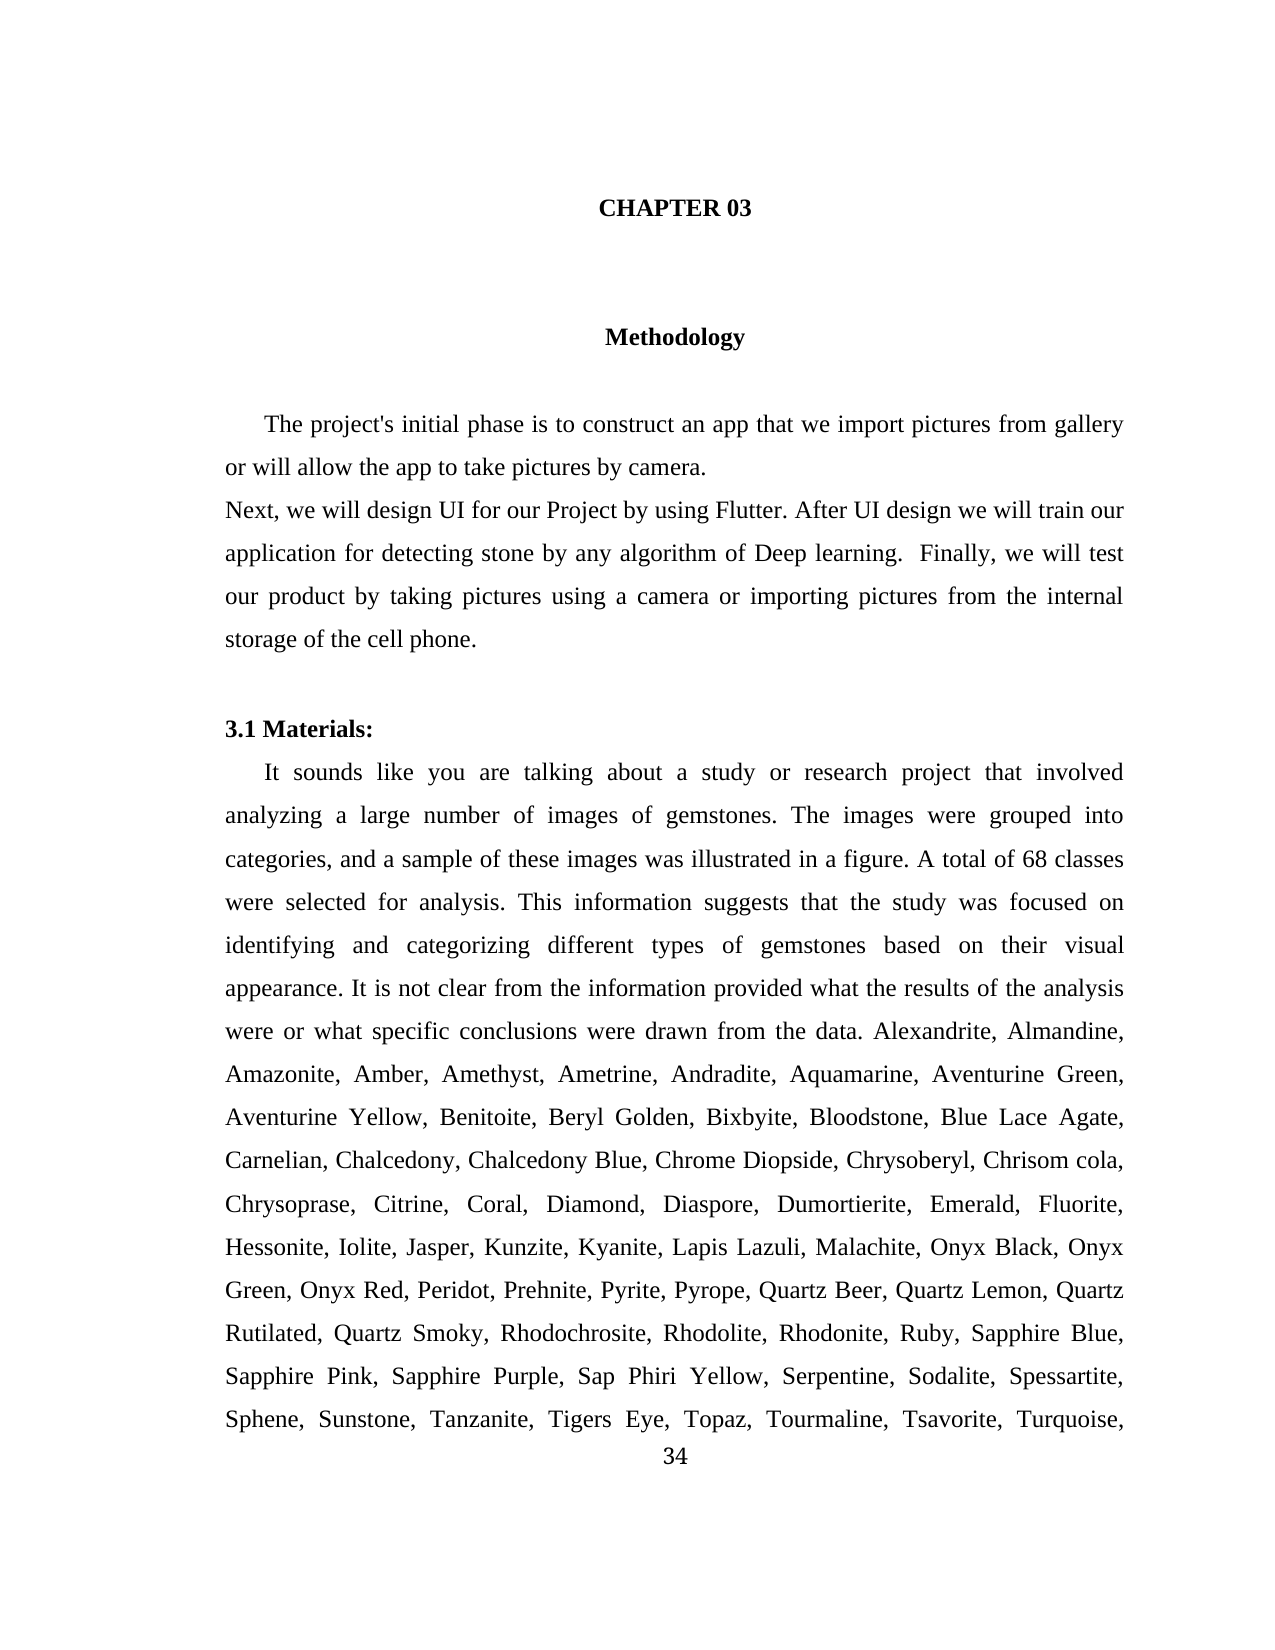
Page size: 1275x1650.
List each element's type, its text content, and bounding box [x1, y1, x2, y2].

text The project's initial phase is to construct an app that we import pictures from gallery or will allow the app to take pictures by camera. [225, 409, 1125, 481]
text 3.1 Materials: [150, 714, 1125, 743]
text Next, we will design UI for our Project by using Flutter. After UI design we will train our application for detecting stone by any algorithm of Deep learning. Finally, we will test our product by taking pictures using a camera or importing pictures from the internal storage of the cell phone. [225, 495, 1125, 653]
text Methodology [225, 322, 1125, 351]
text CHAPTER 03 [225, 193, 1125, 222]
